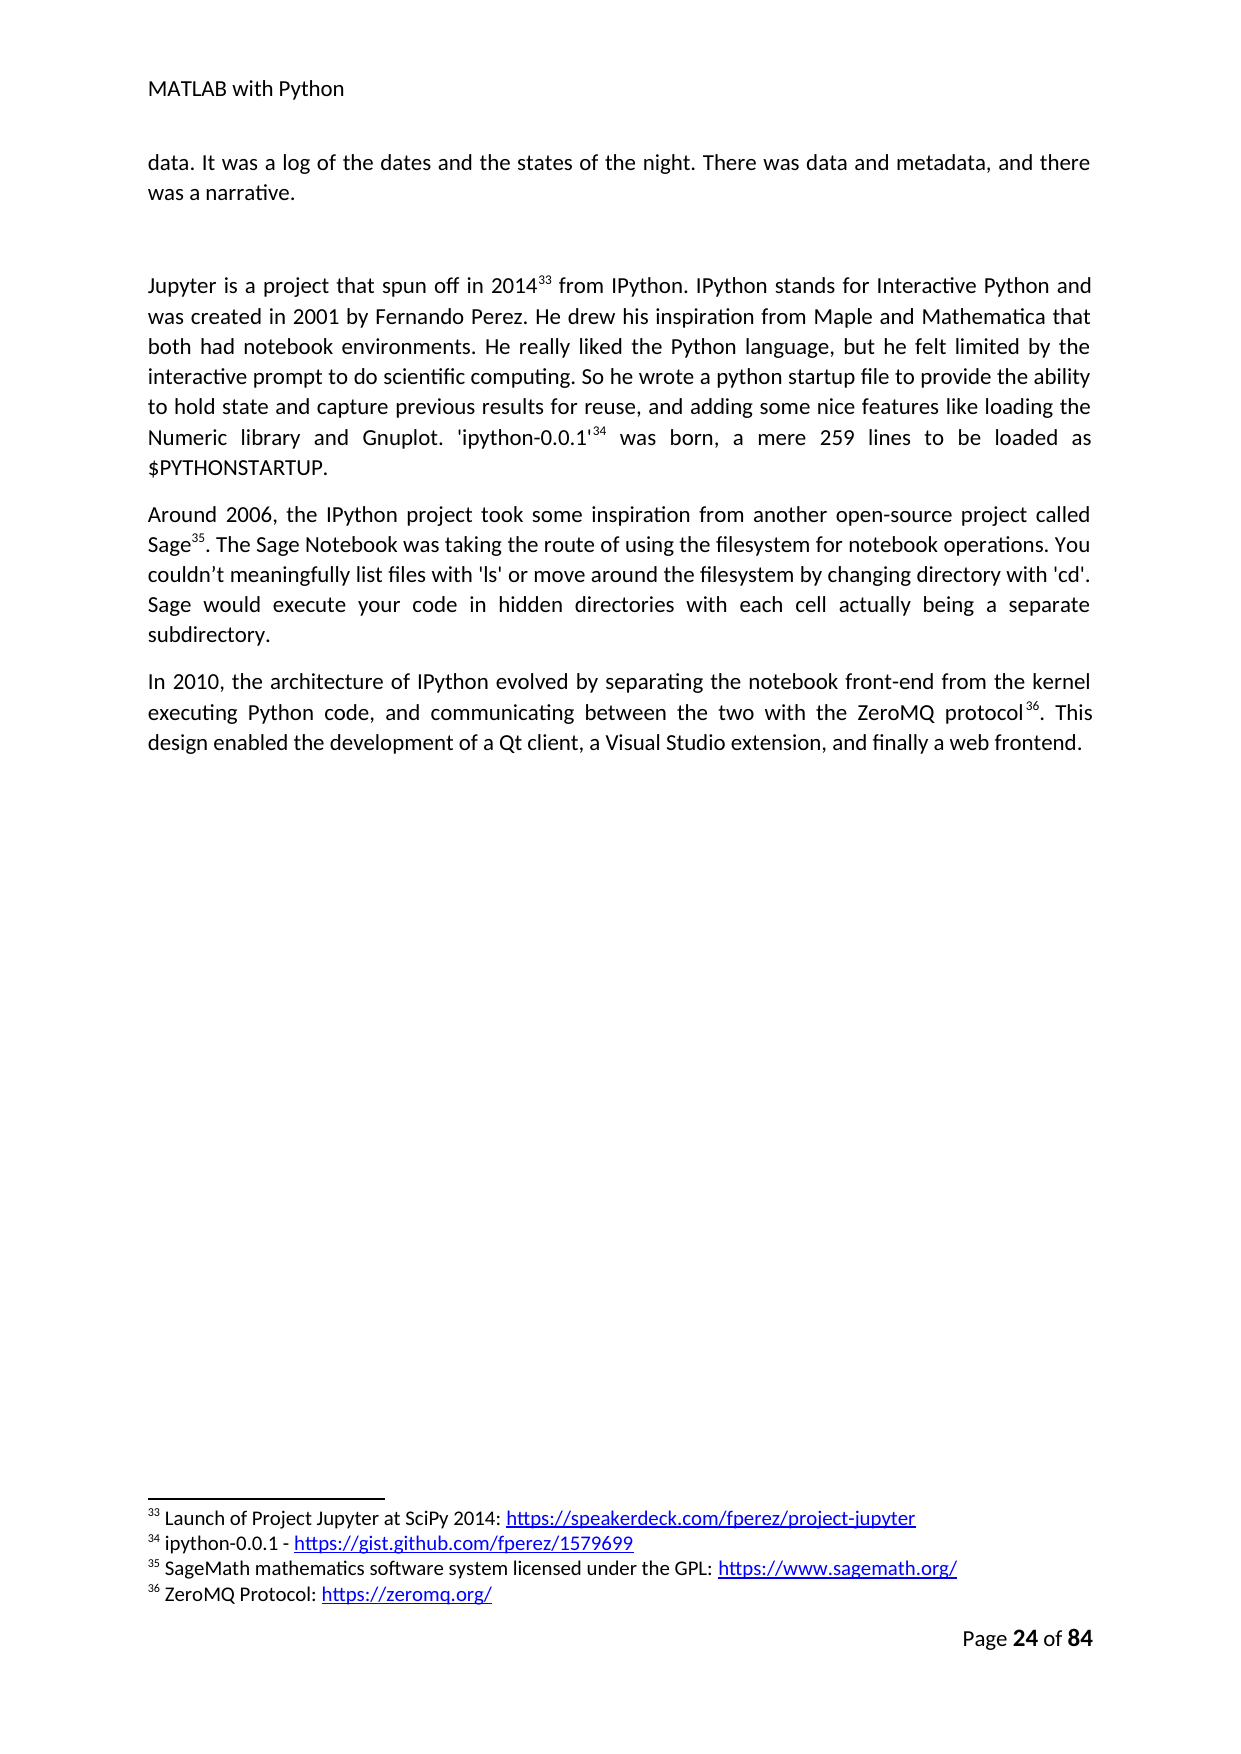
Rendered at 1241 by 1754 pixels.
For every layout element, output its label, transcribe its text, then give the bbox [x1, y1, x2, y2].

text Around 2006, the IPython project took some inspiration from another open-source project called Sage. The Sage Notebook was taking the route of using the filesystem for notebook operations. You couldn’t meaningfully list files with 'ls' or move around the filesystem by changing directory with 'cd'. Sage would execute your code in hidden directories with each cell actually being a separate subdirectory. [148, 500, 1093, 648]
text In 2010, the architecture of IPython evolved by separating the notebook front-end from the kernel executing Python code, and communicating between the two with the ZeroMQ protocol. This design enabled the development of a Qt client, a Visual Studio extension, and finally a web frontend. [148, 667, 1093, 756]
text Jupyter is a project that spun off in 2014 from IPython. IPython stands for Interactive Python and was created in 2001 by Fernando Perez. He drew his inspiration from Maple and Mathematica that both had notebook environments. He really liked the Python language, but he felt limited by the interactive prompt to do scientific computing. So he wrote a python startup file to provide the ability to hold state and capture previous results for reuse, and adding some nice features like loading the Numeric library and Gnuplot. 'ipython-0.0.1' was born, a mere 259 lines to be loaded as $PYTHONSTARTUP. [148, 272, 1093, 481]
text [148, 148, 1093, 206]
